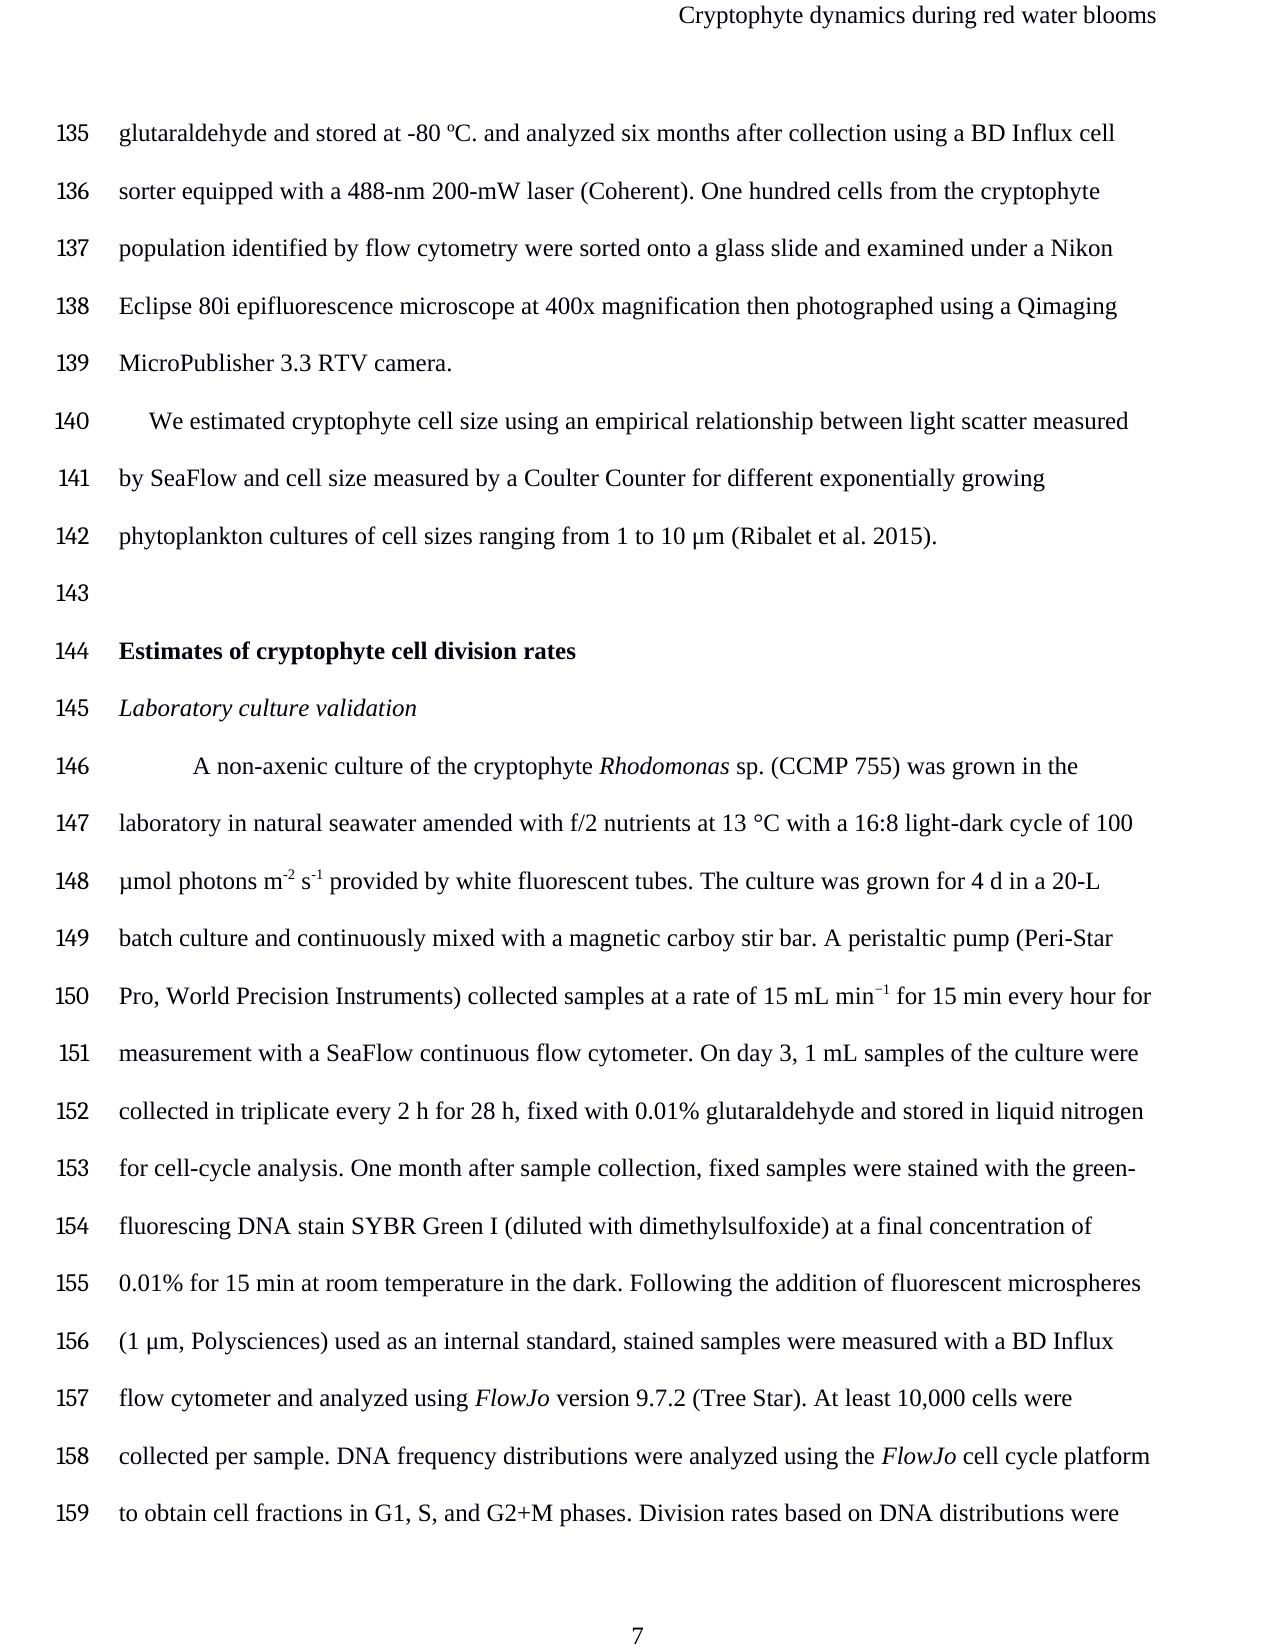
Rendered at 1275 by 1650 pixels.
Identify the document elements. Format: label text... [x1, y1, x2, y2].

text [118, 118, 1156, 377]
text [118, 751, 1156, 1527]
text Laboratory culture validation [118, 693, 1156, 722]
text Estimates of cryptophyte cell division rates [118, 636, 1156, 665]
text We estimated cryptophyte cell size using an empirical relationship between light scatter measured by SeaFlow and cell size measured by a Coulter Counter for different exponentially growing phytoplankton cultures of cell sizes ranging from 1 to 10 μm (Ribalet et al. 2015). [118, 406, 1156, 550]
